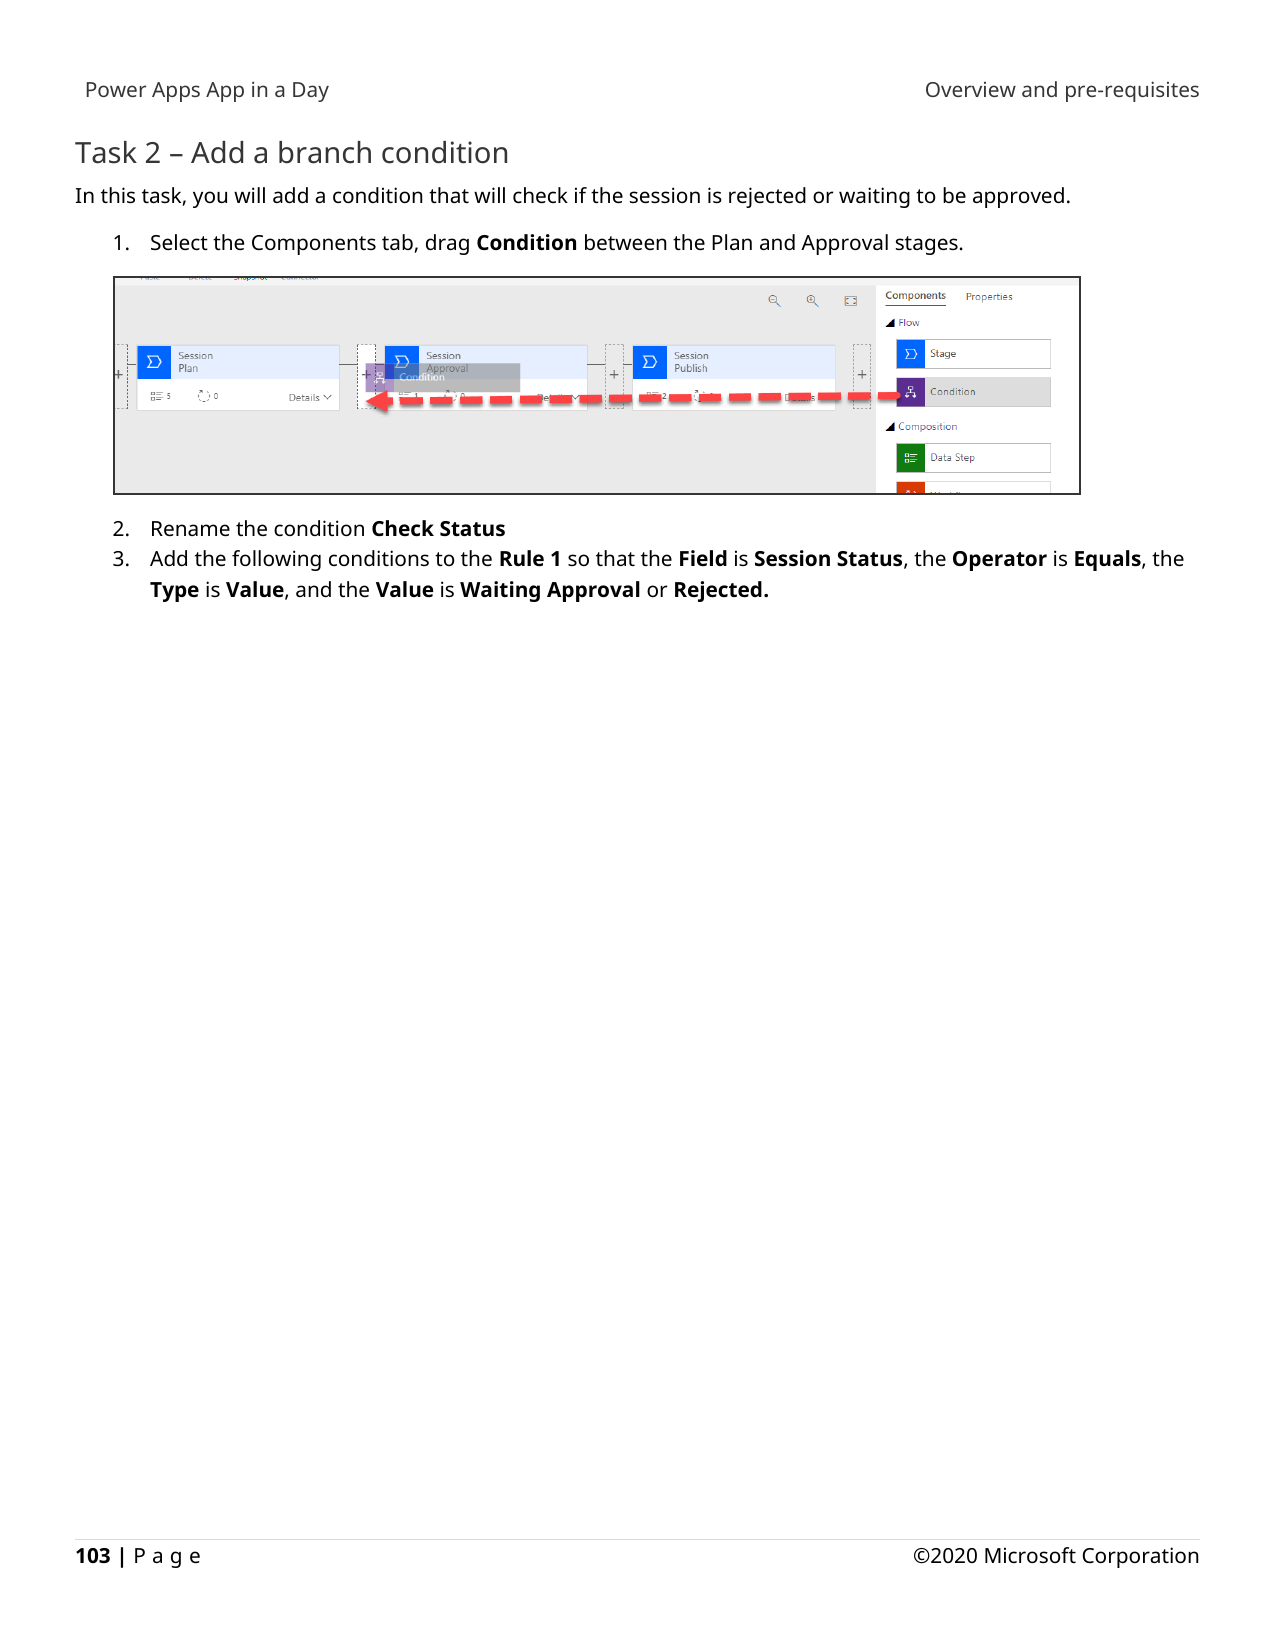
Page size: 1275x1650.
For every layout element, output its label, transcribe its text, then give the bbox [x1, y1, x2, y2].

picture [115, 278, 1079, 493]
list Add the following conditions to the Rule 1 so that the Field is Session Status, the Operator is Equals, the Type is Value, and the Value is Waiting Approval or Rejected. [112, 544, 1200, 603]
subtitle Task 2 – Add a branch condition [75, 132, 1200, 172]
list Rename the condition Check Status [112, 514, 1200, 542]
list Select the Components tab, drag Condition between the Plan and Approval stages. [112, 228, 1200, 257]
text In this task, you will add a condition that will check if the session is rejected or waiting to be approved. [75, 181, 1200, 209]
